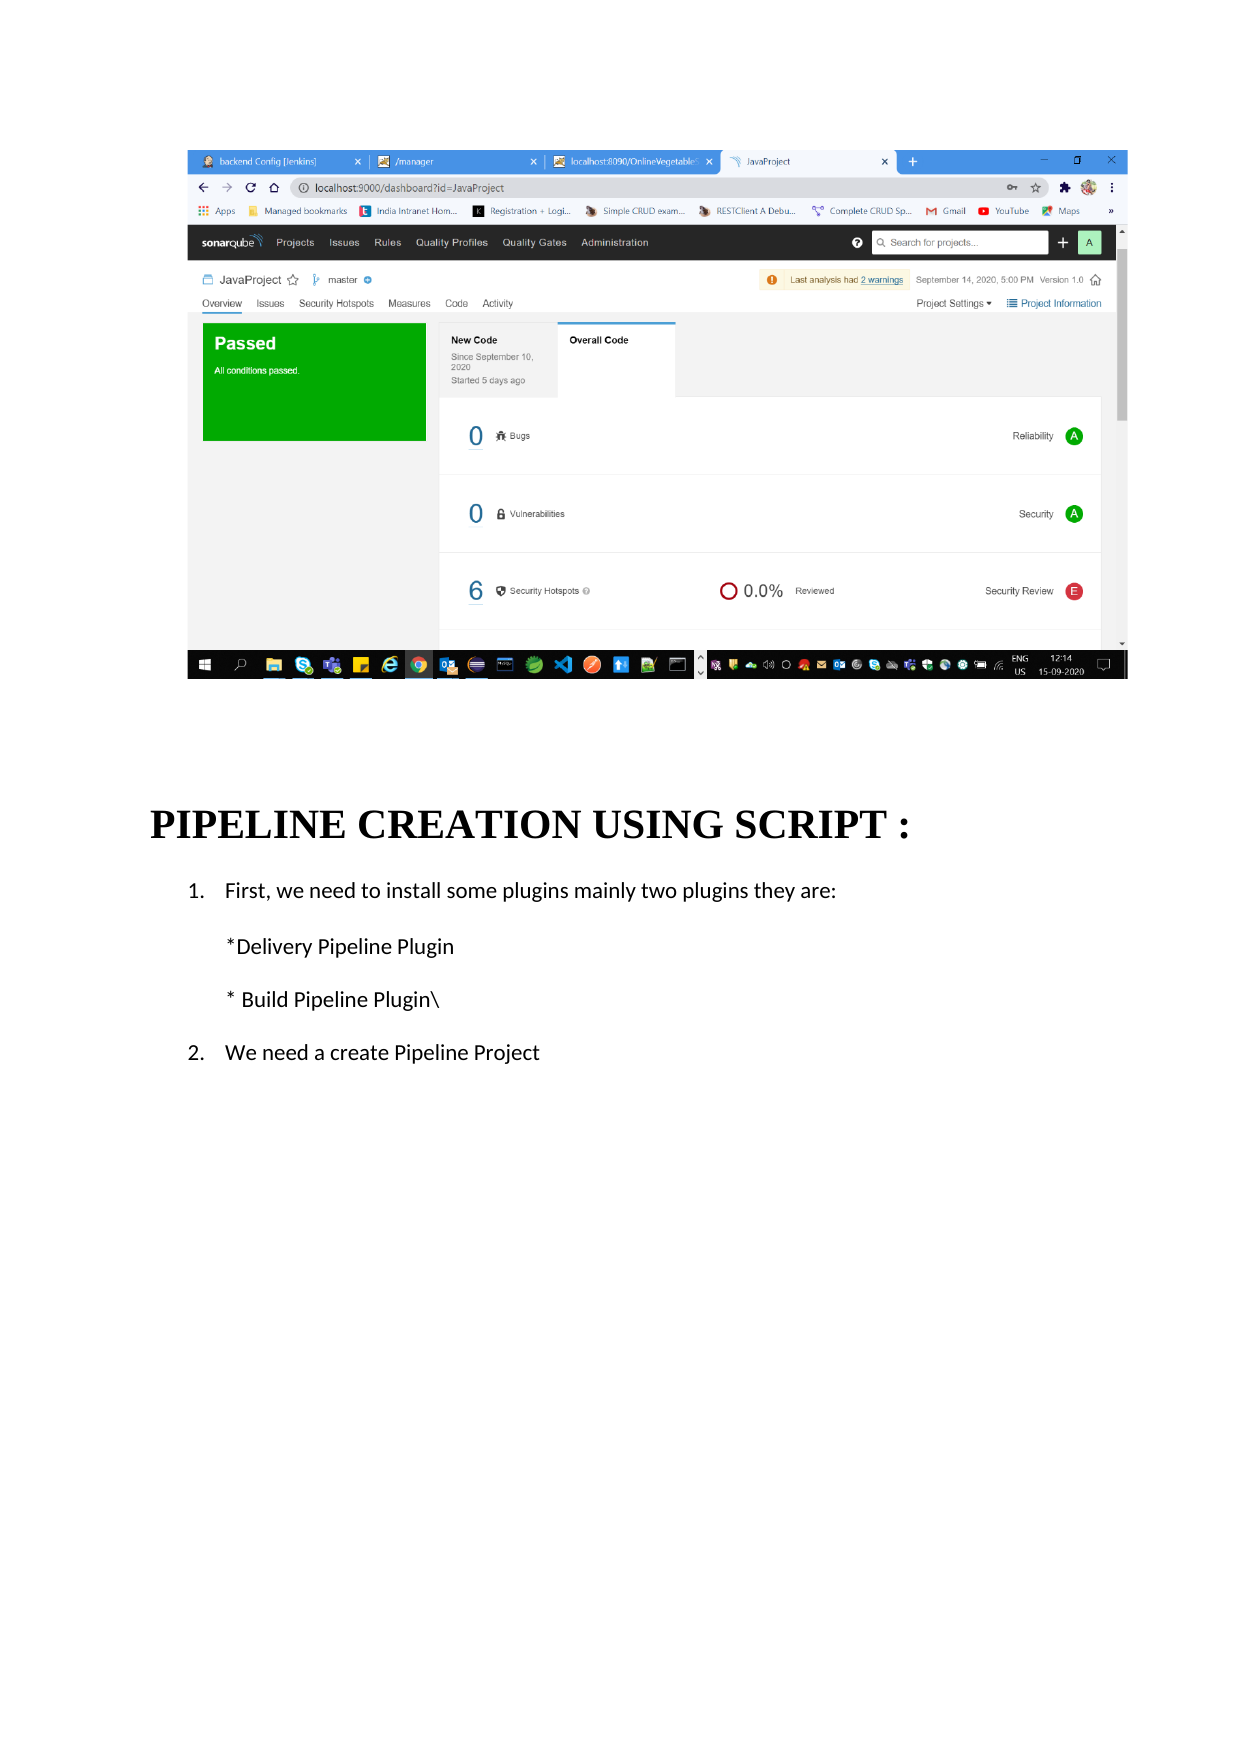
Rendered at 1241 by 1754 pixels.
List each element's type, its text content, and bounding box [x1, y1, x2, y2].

text * Build Pipeline Plugin\ [150, 985, 1090, 1013]
list We need a create Pipeline Project [187, 1038, 1090, 1066]
text *Delivery Pipeline Plugin [150, 932, 1090, 960]
text PIPELINE CREATION USING SCRIPT : [150, 800, 1090, 848]
list First, we need to install some plugins mainly two plugins they are: [187, 876, 1090, 904]
picture [187, 150, 1128, 679]
